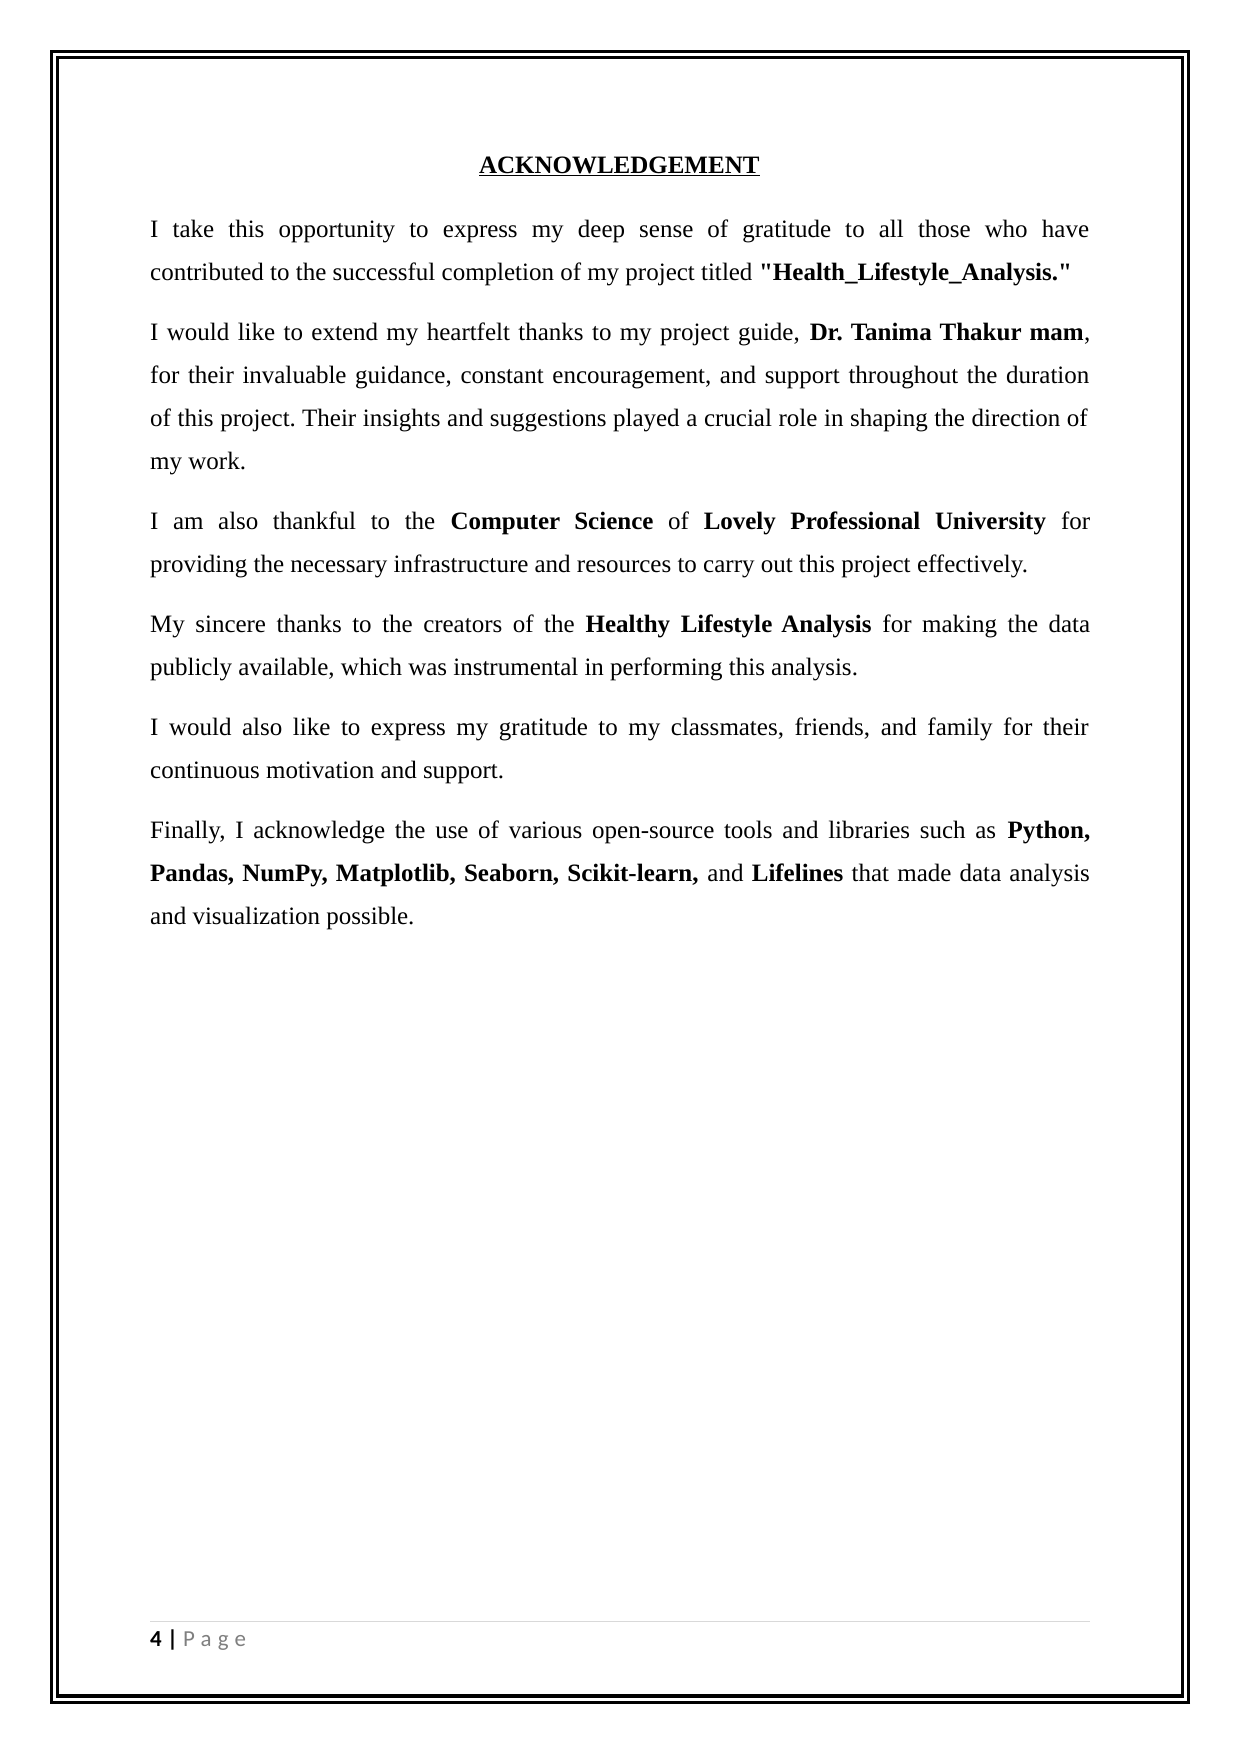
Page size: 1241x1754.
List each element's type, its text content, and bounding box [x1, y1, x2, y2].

text ACKNOWLEDGEMENT [225, 150, 1013, 179]
text Finally, I acknowledge the use of various open-source tools and libraries such as Python, Pandas, NumPy, Matplotlib, Seaborn, Scikit-learn, and Lifelines that made data analysis and visualization possible. [150, 815, 1090, 930]
text My sincere thanks to the creators of the Healthy Lifestyle Analysis for making the data publicly available, which was instrumental in performing this analysis. [150, 609, 1090, 681]
text I take this opportunity to express my deep sense of gratitude to all those who have contributed to the successful completion of my project titled "Health_Lifestyle_Analysis." [150, 214, 1090, 286]
text I would also like to express my gratitude to my classmates, friends, and family for their continuous motivation and support. [150, 712, 1090, 784]
text I would like to extend my heartfelt thanks to my project guide, Dr. Tanima Thakur mam, for their invaluable guidance, constant encouragement, and support throughout the duration of this project. Their insights and suggestions played a crucial role in shaping the direction of my work. [150, 317, 1090, 475]
text I am also thankful to the Computer Science of Lovely Professional University for providing the necessary infrastructure and resources to carry out this project effectively. [150, 506, 1090, 578]
